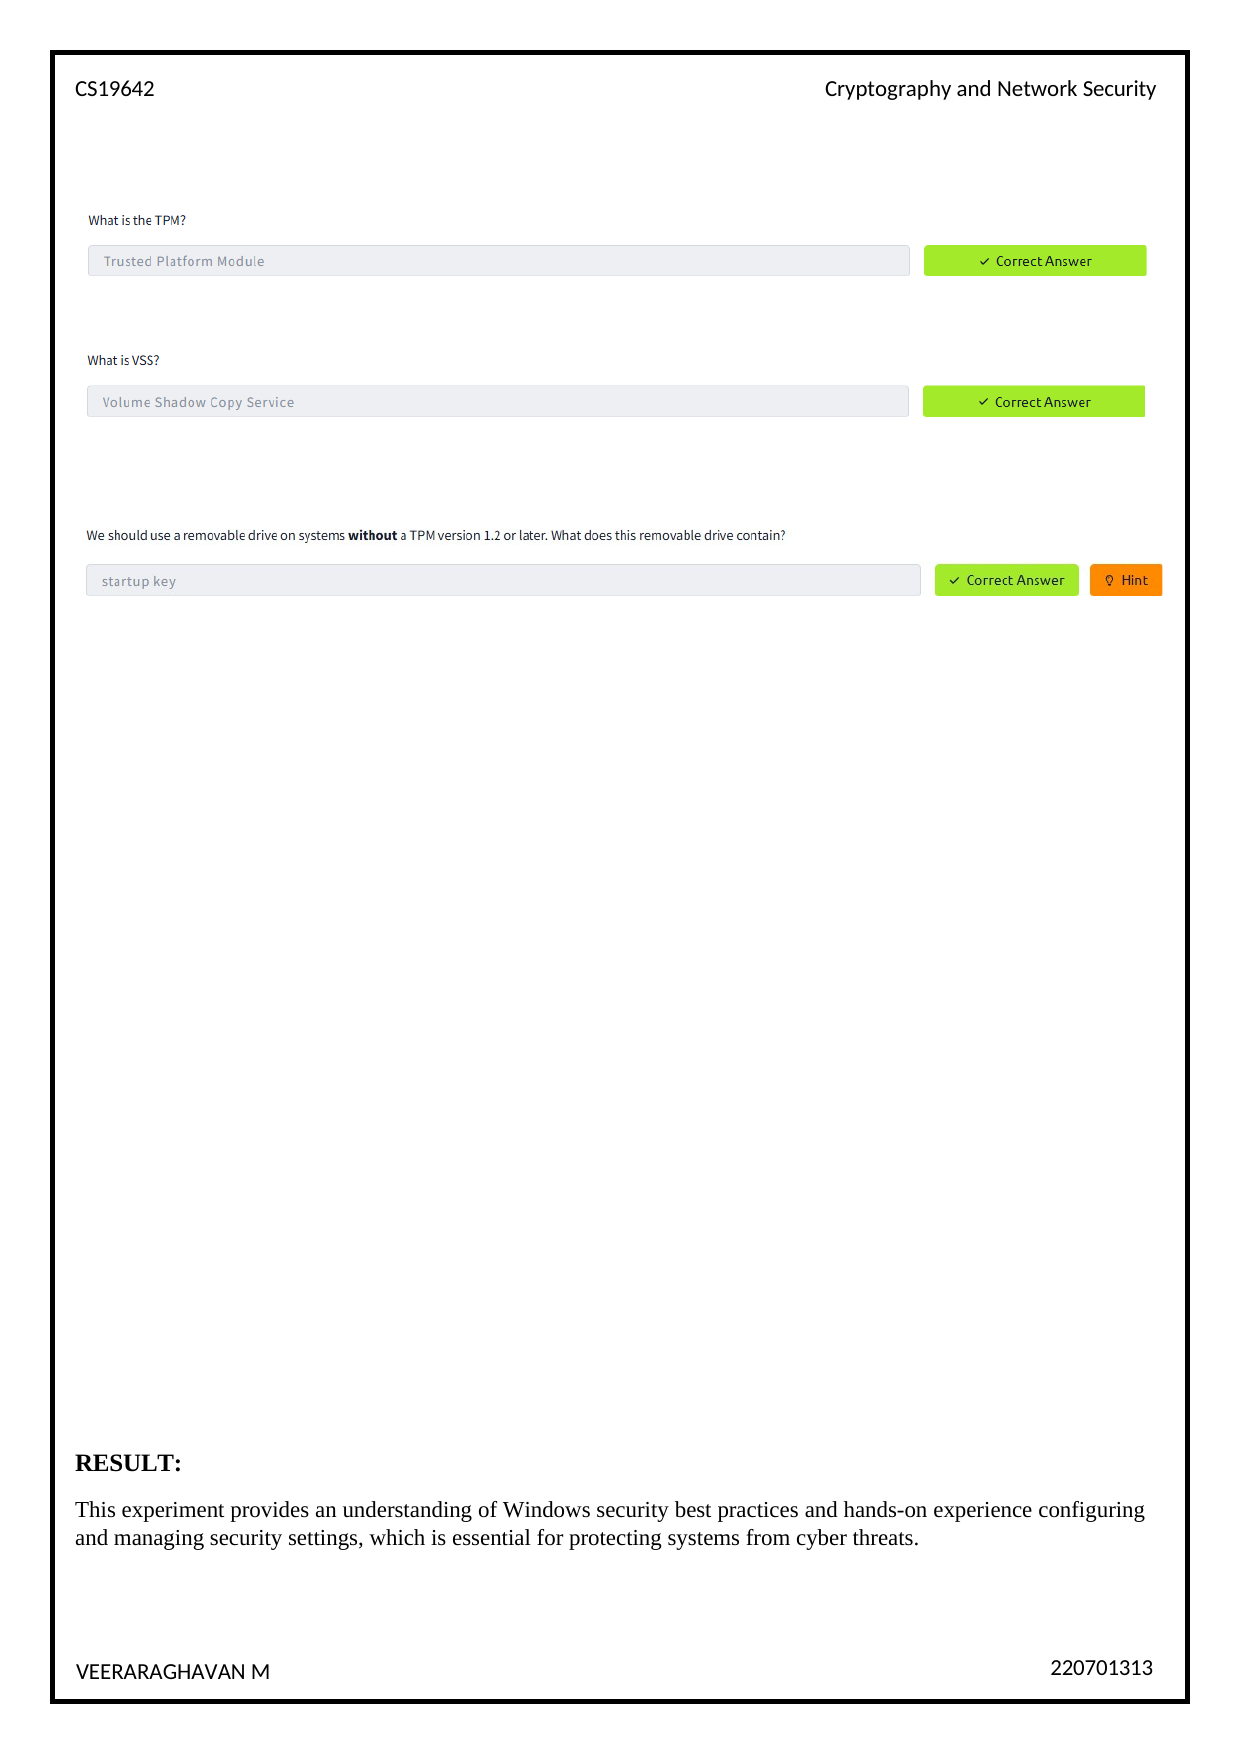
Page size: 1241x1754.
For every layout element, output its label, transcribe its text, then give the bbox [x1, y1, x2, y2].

picture [88, 214, 1147, 276]
picture [87, 354, 1145, 417]
text This experiment provides an understanding of Windows security best practices and hands-on experience configuring and managing security settings, which is essential for protecting systems from cyber threats. [75, 1496, 1166, 1550]
text RESULT: [75, 1448, 1166, 1477]
picture [86, 529, 1163, 596]
